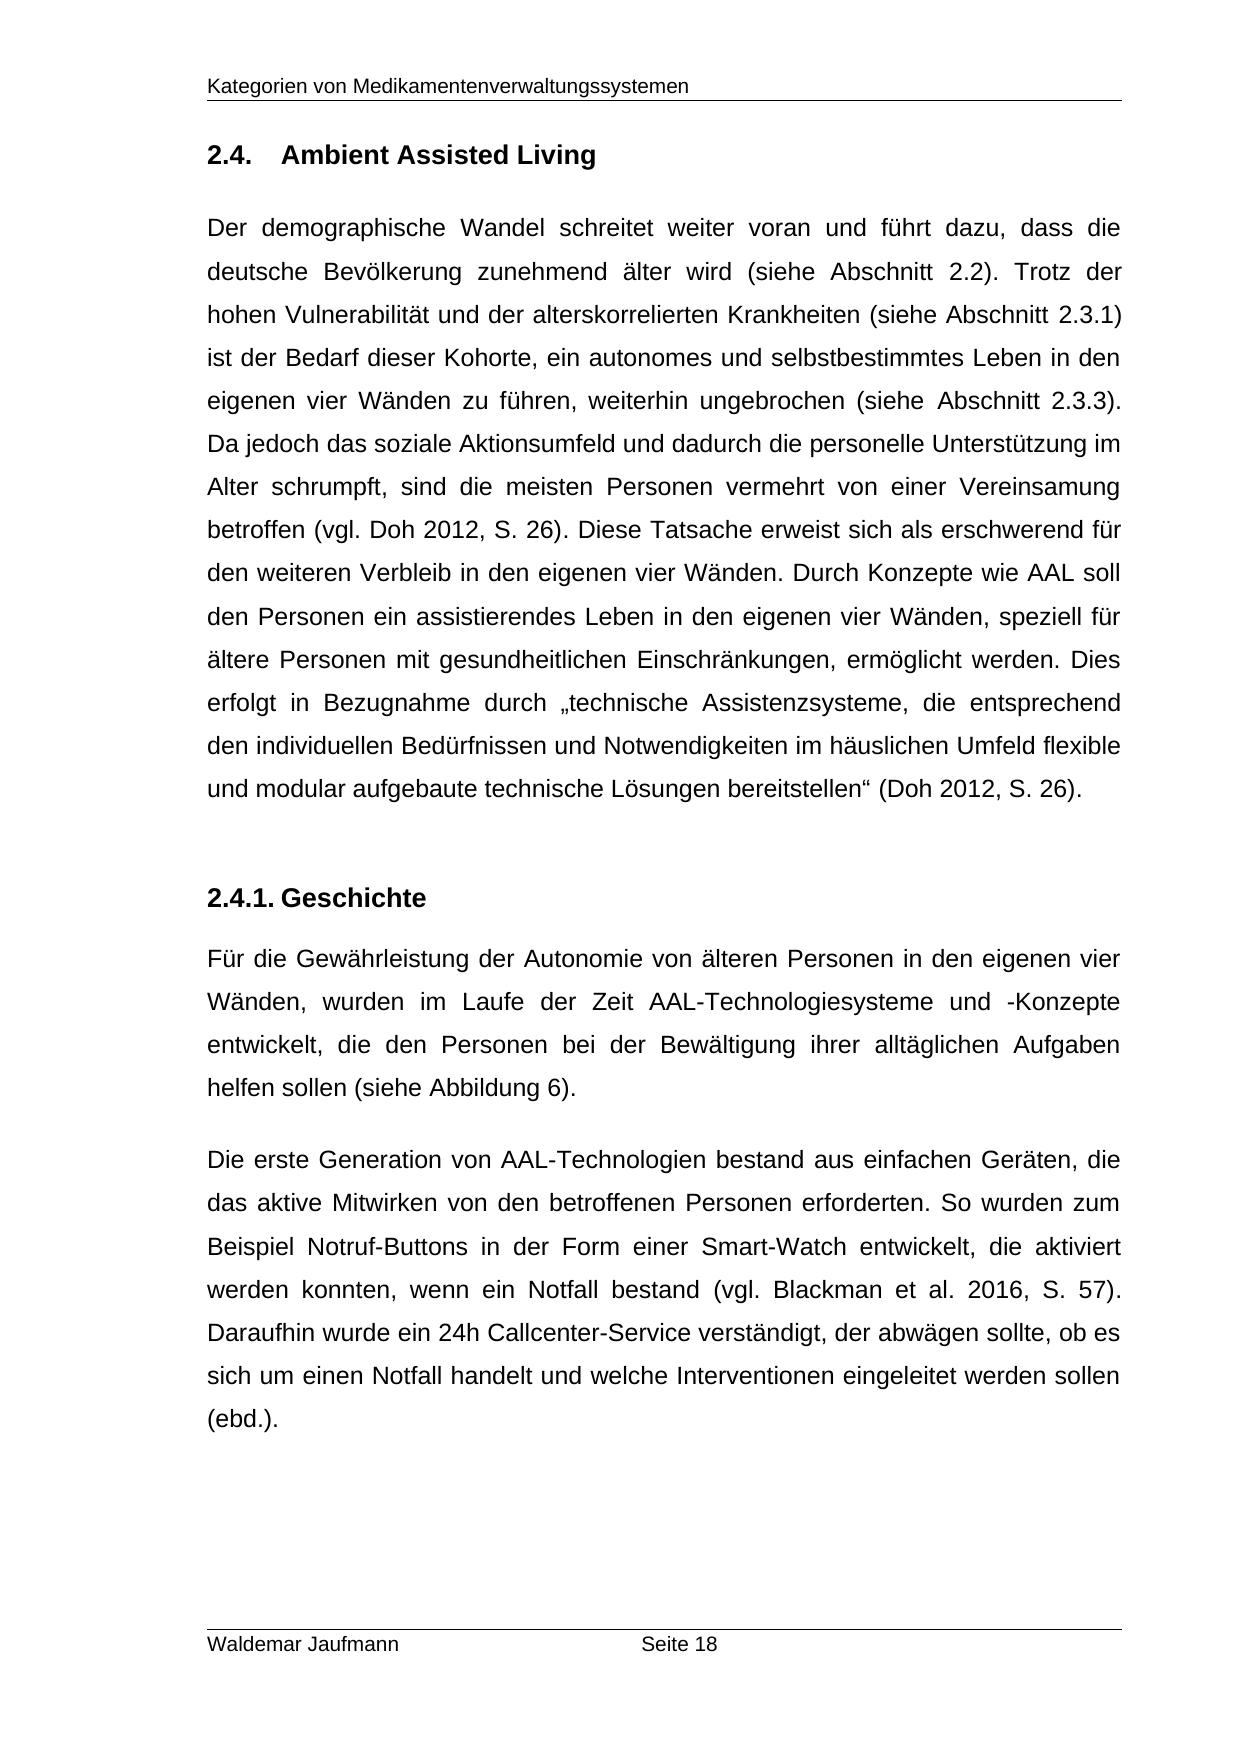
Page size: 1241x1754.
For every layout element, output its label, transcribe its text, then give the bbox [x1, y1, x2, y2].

subtitle Ambient Assisted Living [207, 139, 1122, 170]
text Der demographische Wandel schreitet weiter voran und führt dazu, dass die deutsche Bevölkerung zunehmend älter wird (siehe Abschnitt 2.2). Trotz der hohen Vulnerabilität und der alterskorrelierten Krankheiten (siehe Abschnitt 2.3.1) ist der Bedarf dieser Kohorte, ein autonomes und selbstbestimmtes Leben in den eigenen vier Wänden zu führen, weiterhin ungebrochen (siehe Abschnitt 2.3.3). Da jedoch das soziale Aktionsumfeld und dadurch die personelle Unterstützung im Alter schrumpft, sind die meisten Personen vermehrt von einer Vereinsamung betroffen (vgl. Doh 2012, S. 26). Diese Tatsache erweist sich als erschwerend für den weiteren Verbleib in den eigenen vier Wänden. Durch Konzepte wie AAL soll den Personen ein assistierendes Leben in den eigenen vier Wänden, speziell für ältere Personen mit gesundheitlichen Einschränkungen, ermöglicht werden. Dies erfolgt in Bezugnahme durch „technische Assistenzsysteme, die entsprechend den individuellen Bedürfnissen und Notwendigkeiten im häuslichen Umfeld flexible und modular aufgebaute technische Lösungen bereitstellen“ (Doh 2012, S. 26). [207, 213, 1122, 803]
subtitle Geschichte [207, 881, 1122, 914]
text Die erste Generation von AAL-Technologien bestand aus einfachen Geräten, die das aktive Mitwirken von den betroffenen Personen erforderten. So wurden zum Beispiel Notruf-Buttons in der Form einer Smart-Watch entwickelt, die aktiviert werden konnten, wenn ein Notfall bestand (vgl. Blackman et al. 2016, S. 57). Daraufhin wurde ein 24h Callcenter-Service verständigt, der abwägen sollte, ob es sich um einen Notfall handelt und welche Interventionen eingeleitet werden sollen (ebd.). [207, 1145, 1122, 1433]
text Für die Gewährleistung der Autonomie von älteren Personen in den eigenen vier Wänden, wurden im Laufe der Zeit AAL-Technologiesysteme und -Konzepte entwickelt, die den Personen bei der Bewältigung ihrer alltäglichen Aufgaben helfen sollen (siehe Abbildung 6). [207, 943, 1122, 1102]
